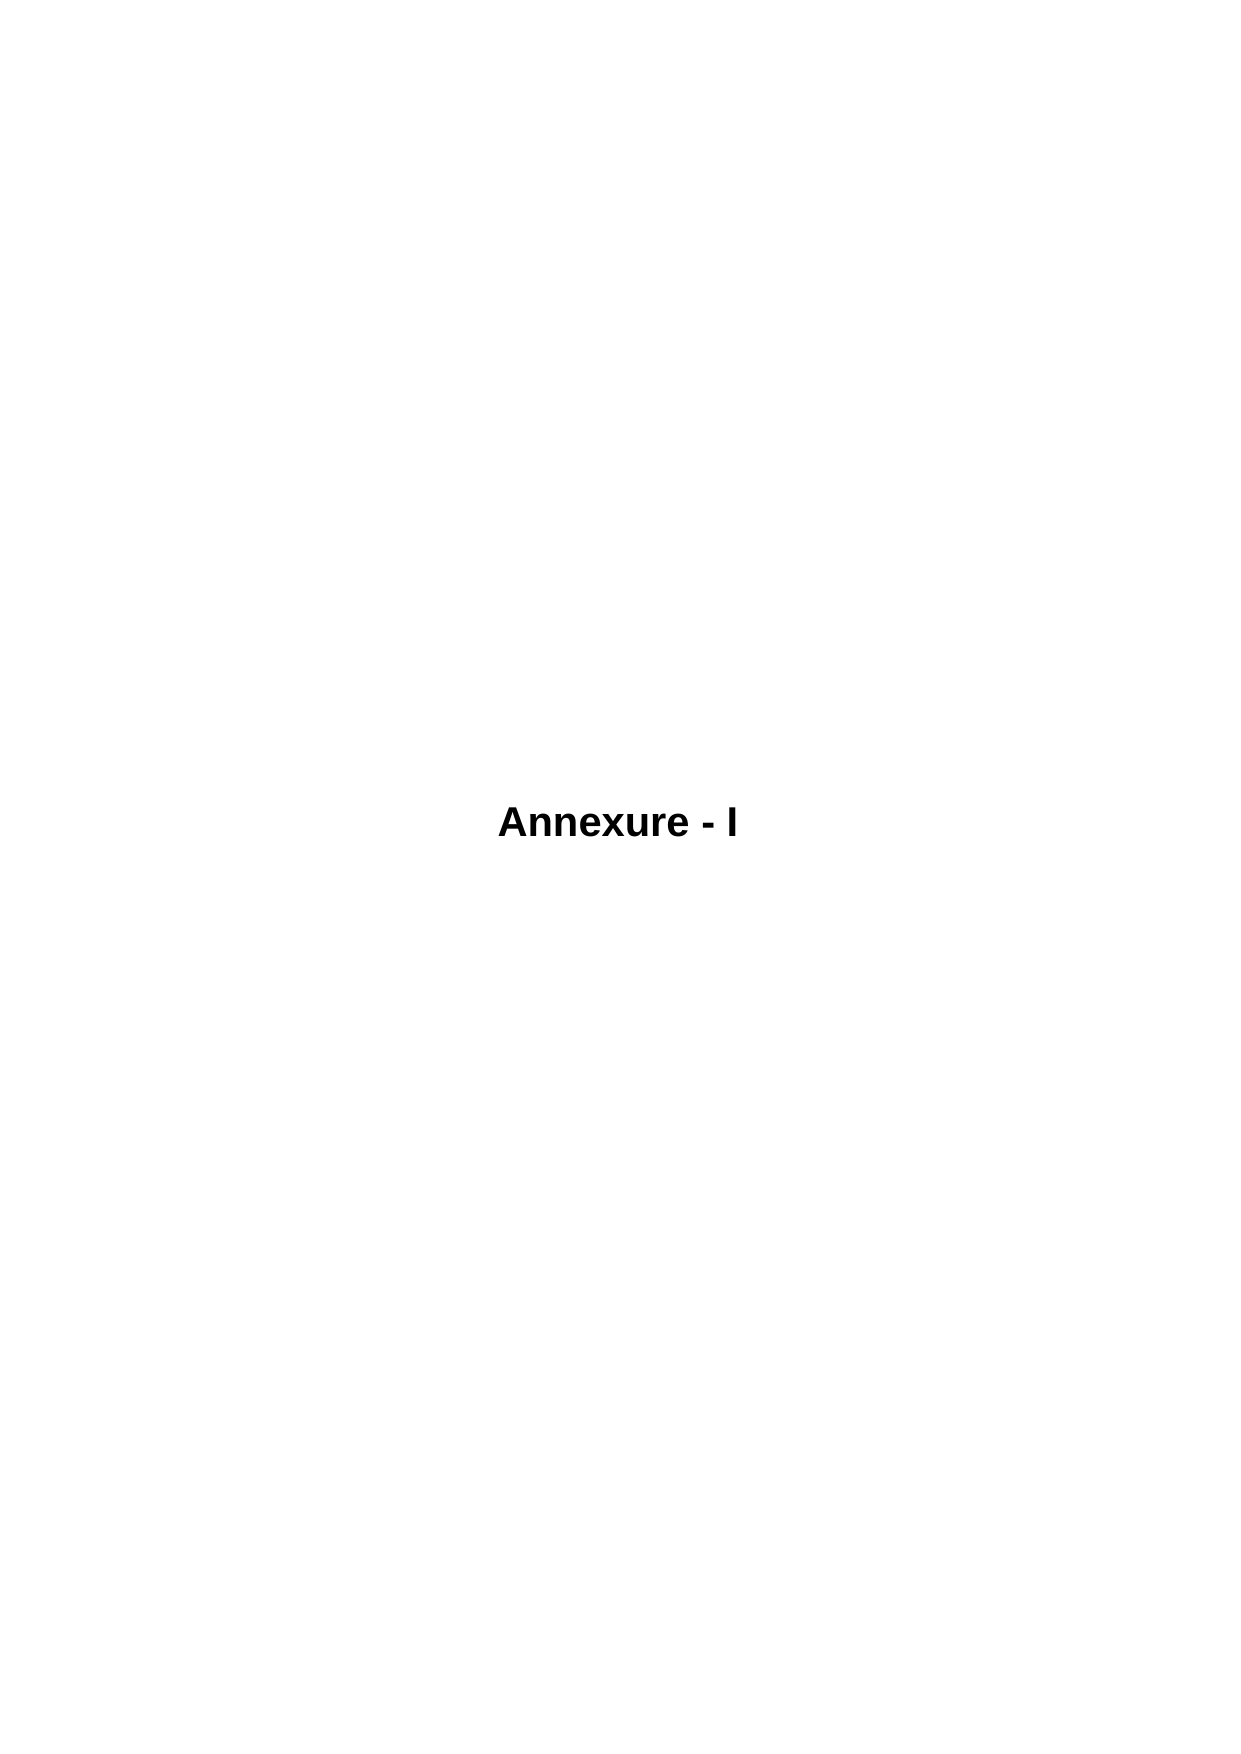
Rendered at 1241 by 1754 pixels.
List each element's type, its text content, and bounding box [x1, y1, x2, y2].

subtitle Annexure - I [150, 797, 1086, 845]
